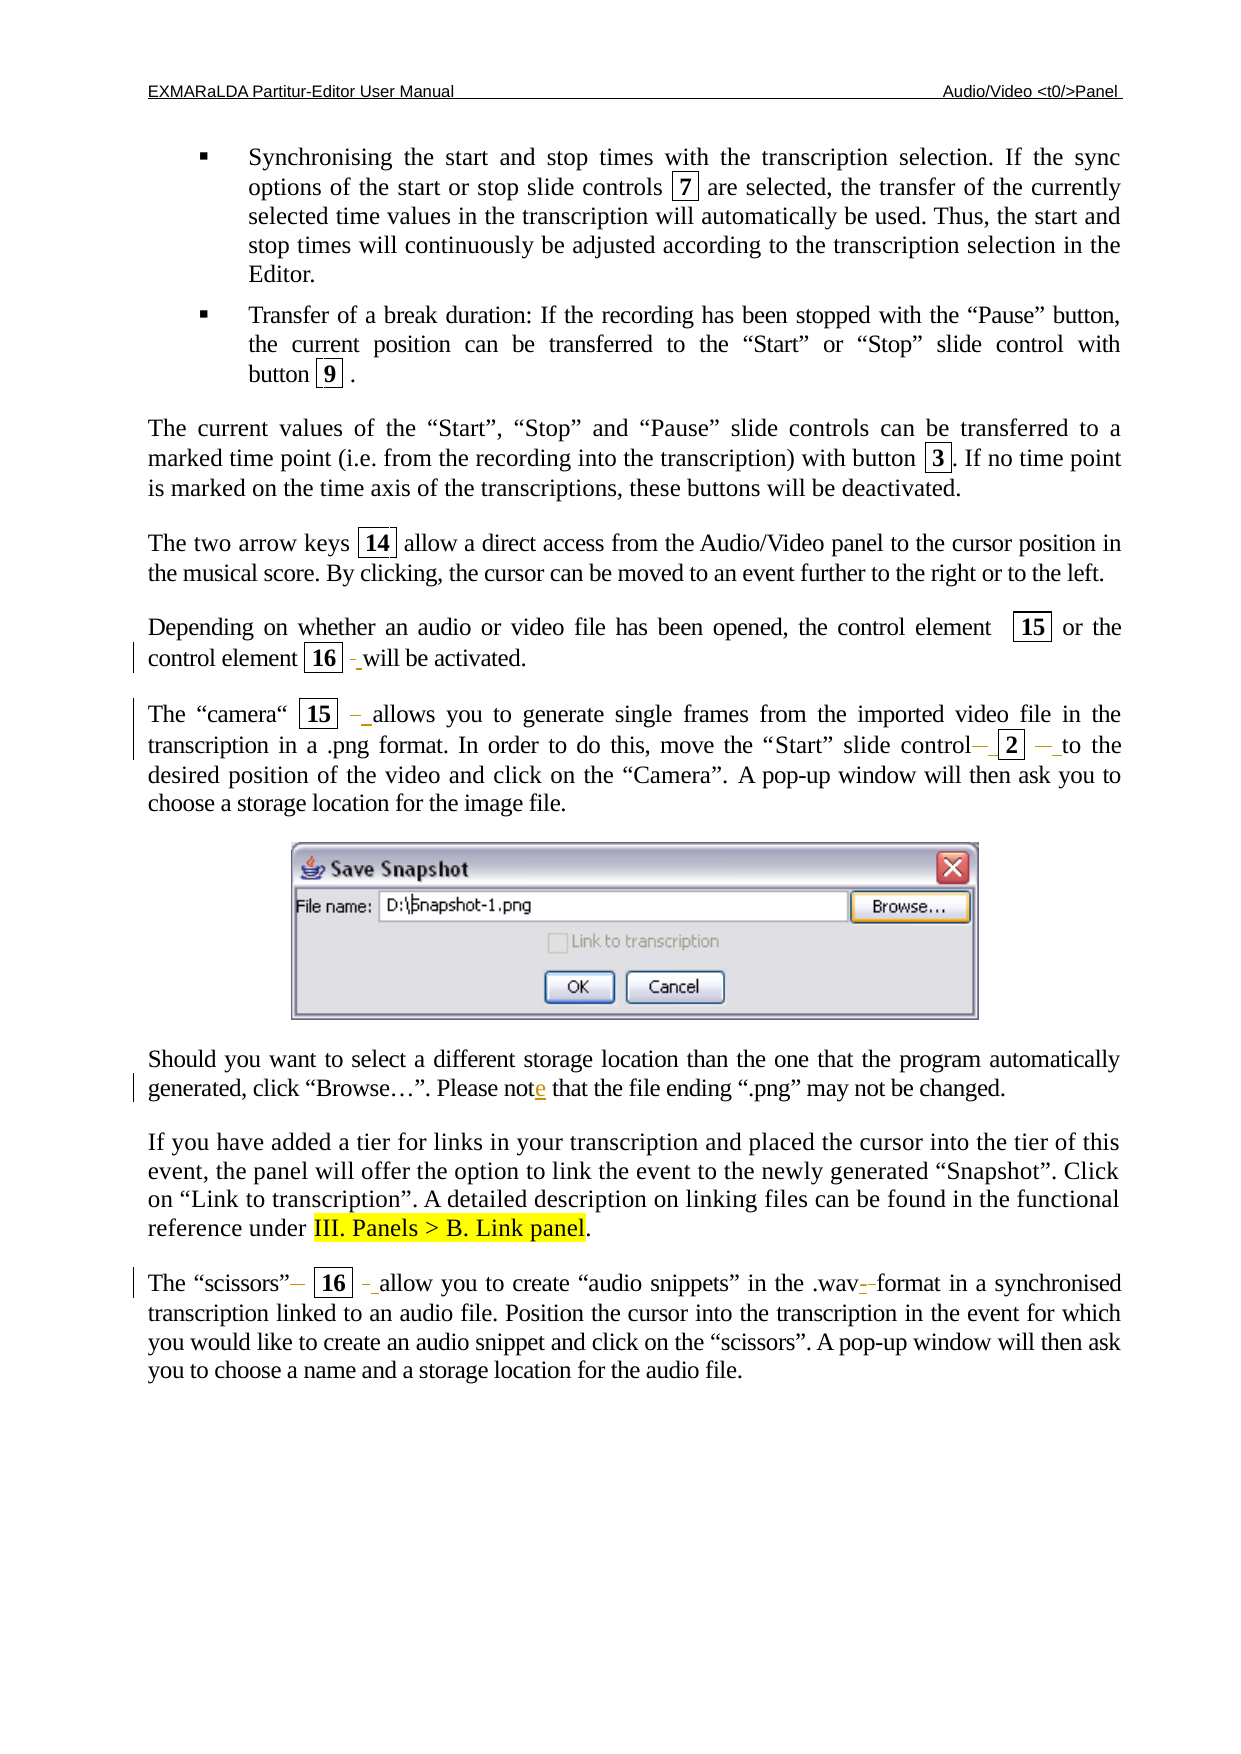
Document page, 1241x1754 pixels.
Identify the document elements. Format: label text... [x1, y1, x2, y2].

text The current values of the “Start”, “Stop” and “Pause” slide controls can be transferred to a marked time point (i.e. from the recording into the transcription) with button 3 . If no time point is marked on the time axis of the transcriptions, these buttons will be deactivated. [148, 413, 1122, 502]
text The two arrow keys 14 allow a direct access from the Audio/Video panel to the cursor position in the musical score. By clicking, the cursor can be moved to an event further to the right or to the left. [148, 527, 1122, 586]
list Transfer of a break duration: If the recording has been stopped with the “Pause” button, the current position can be transferred to the “Start” or “Stop” slide control with button 9 . [198, 300, 1122, 388]
list Synchronising the start and stop times with the transcription selection. If the sync options of the start or stop slide controls 7 are selected, the transfer of the currently selected time values in the transcription will automatically be used. Thus, the start and stop times will continuously be adjusted according to the transcription selection in the Editor. [198, 142, 1122, 288]
picture [291, 842, 979, 1020]
text The “scissors” 16 allow you to create “audio snippets” in the .wavformat in a synchronised transcription linked to an audio file. Position the cursor into the transcription in the event for which you would like to create an audio snippet and click on the “scissors”. A pop-up window will then ask you to choose a name and a storage location for the audio file. [148, 1267, 1122, 1384]
text The “camera“ 15 allows you to generate single frames from the imported video file in the transcription in a .png format. In order to do this, move the “Start” slide control 2 to the desired position of the video and click on the “Camera”. A pop-up window will then ask you to choose a storage location for the image file. [148, 698, 1122, 817]
text Depending on whether an audio or video file has been opened, the control element 15 or the control element 16 will be activated. [148, 611, 1122, 673]
text If you have added a tier for links in your transcription and placed the cursor into the tier of this event, the panel will offer the option to link the event to the newly generated “Snapshot”. Click on “Link to transcription”. A detailed description on linking files can be found in the functional reference under III. Panels > B. Link panel. [148, 1127, 1122, 1242]
text Should you want to select a different storage location than the one that the program automatically generated, click “Browse…”. Please not that the file ending “.png” may not be changed. [148, 1044, 1122, 1102]
